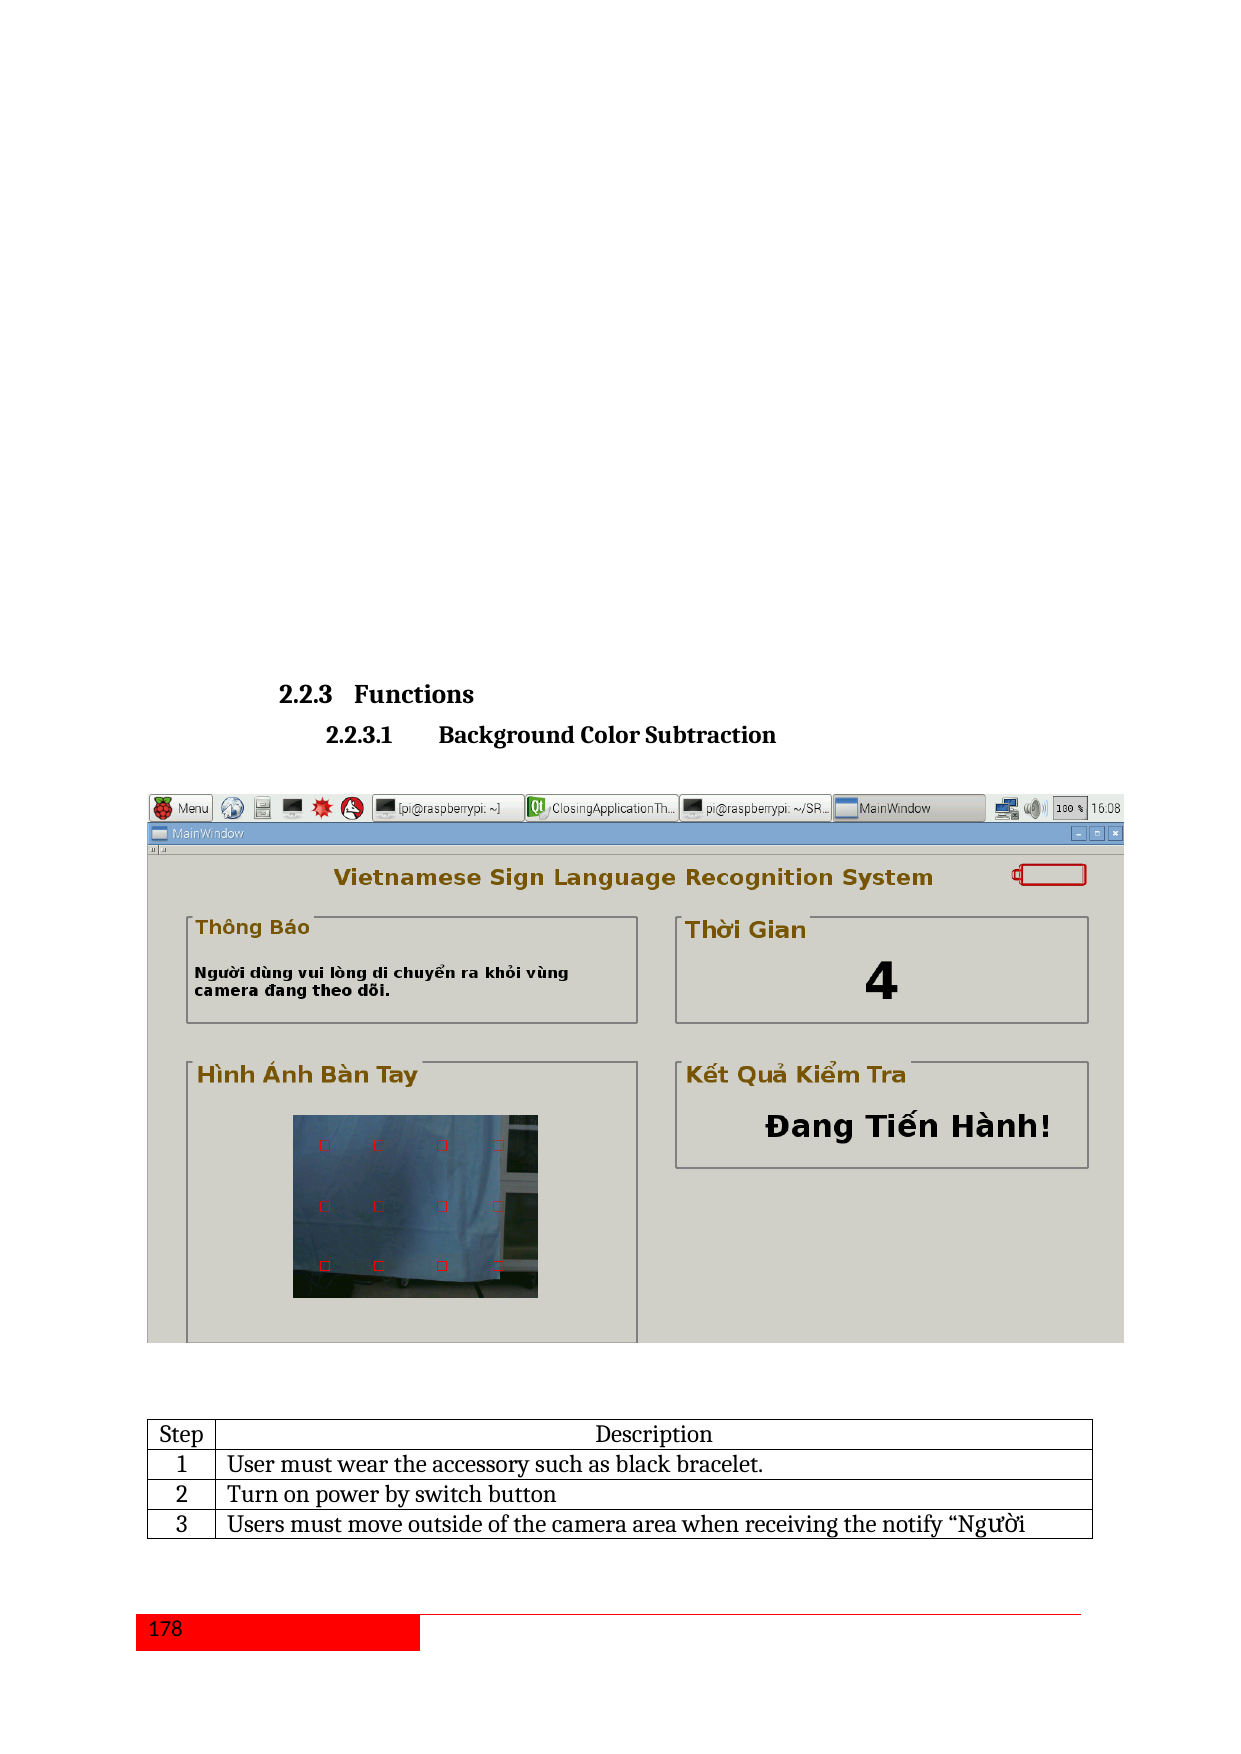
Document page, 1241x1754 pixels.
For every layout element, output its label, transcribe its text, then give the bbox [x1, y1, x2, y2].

picture [147, 794, 1124, 1343]
subtitle Functions [279, 679, 1092, 711]
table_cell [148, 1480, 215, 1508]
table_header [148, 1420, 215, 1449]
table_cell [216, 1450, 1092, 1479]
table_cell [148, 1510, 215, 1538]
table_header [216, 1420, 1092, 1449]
subtitle Background Color Subtraction [326, 721, 1092, 750]
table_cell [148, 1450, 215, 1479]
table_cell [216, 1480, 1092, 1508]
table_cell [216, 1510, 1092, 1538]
